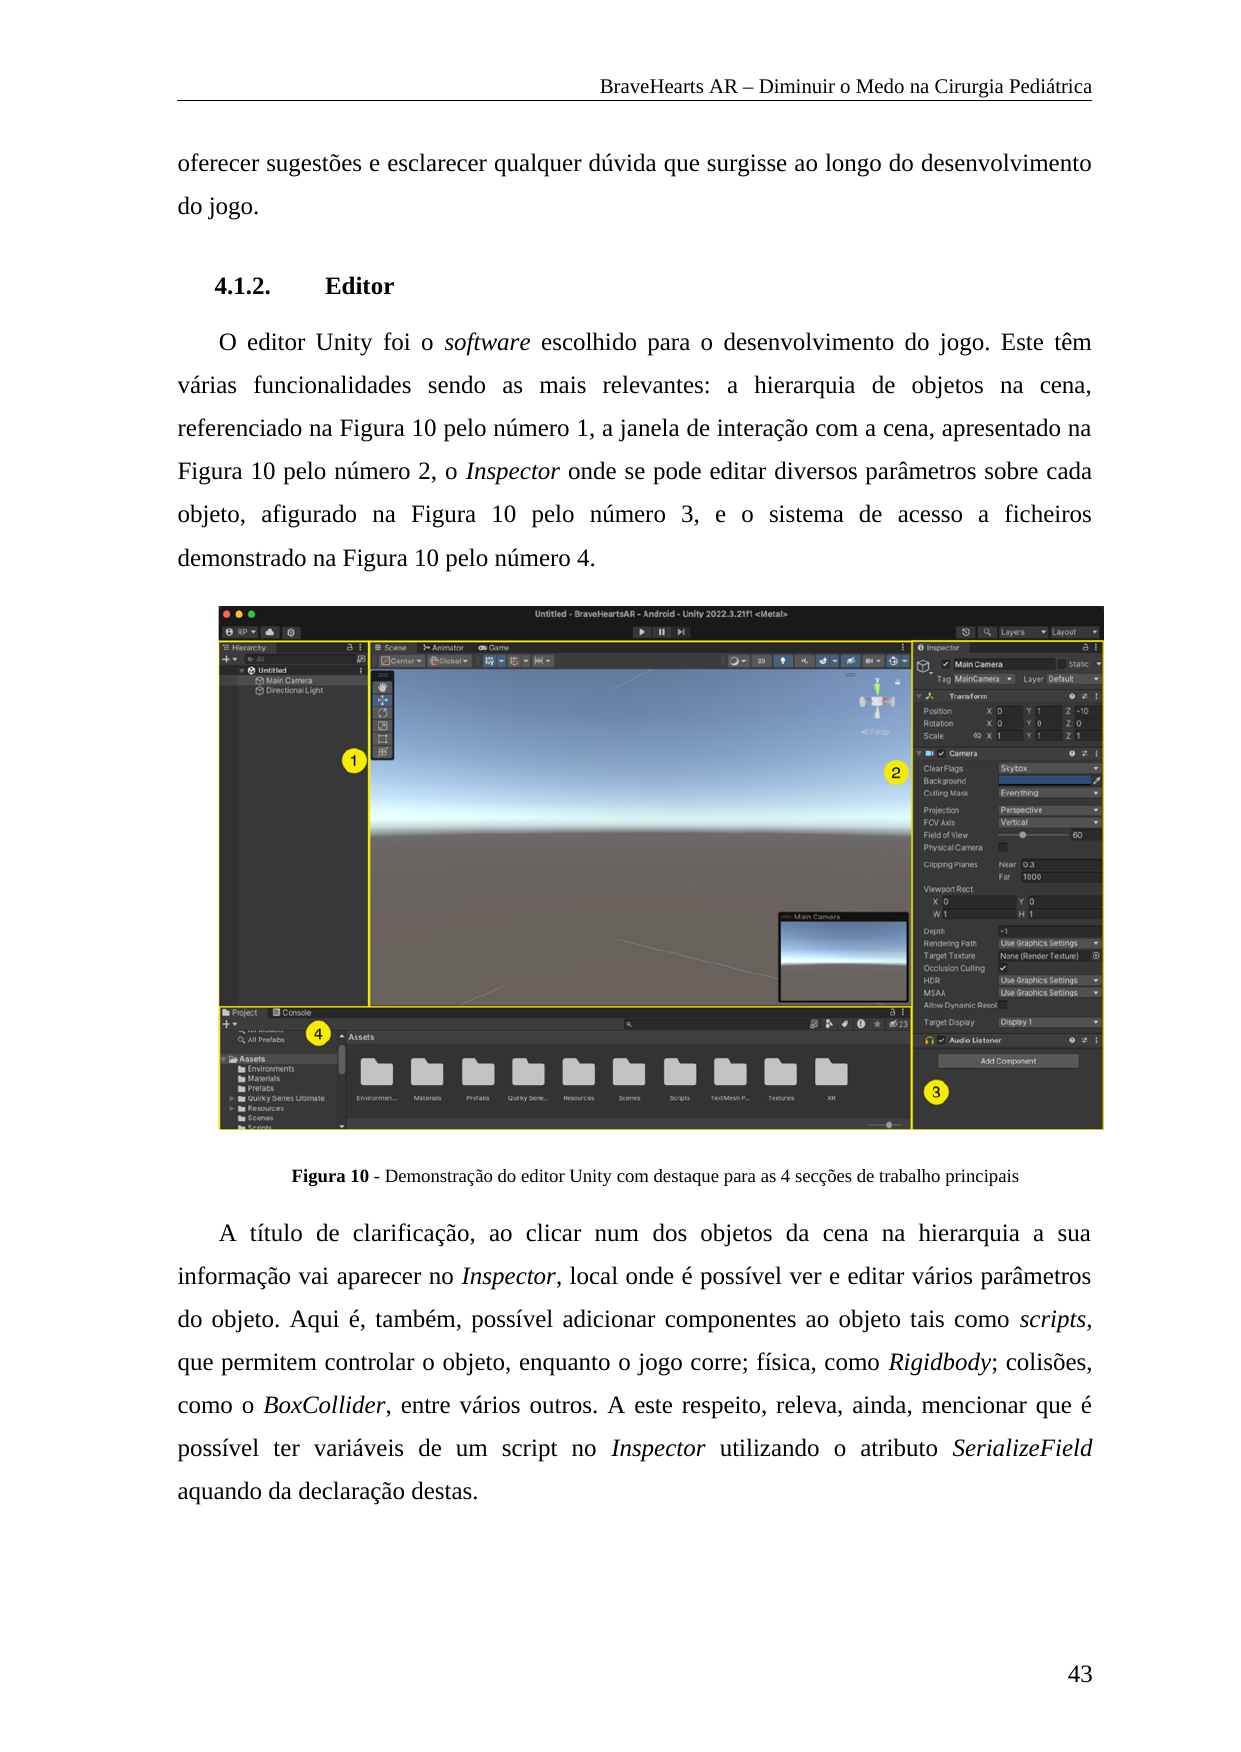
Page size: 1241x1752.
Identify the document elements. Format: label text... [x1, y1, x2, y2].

subtitle Editor [214, 271, 1092, 300]
text A título de clarificação, ao clicar num dos objetos da cena na hierarquia a sua informação vai aparecer no Inspector, local onde é possível ver e editar vários parâmetros do objeto. Aqui é, também, possível adicionar componentes ao objeto tais como scripts, que permitem controlar o objeto, enquanto o jogo corre; física, como Rigidbody; colisões, como o BoxCollider, entre vários outros. A este respeito, releva, ainda, mencionar que é possível ter variáveis de um script no Inspector utilizando o atributo SerializeField aquando da declaração destas. [177, 1218, 1092, 1505]
picture [218, 606, 1104, 1130]
text Figura 10 - Demonstração do editor Unity com destaque para as 4 secções de trabalho principais [177, 1164, 1092, 1186]
text O editor Unity foi o software escolhido para o desenvolvimento do jogo. Este têm várias funcionalidades sendo as mais relevantes: a hierarquia de objetos na cena, referenciado na Figura 10 pelo número 1, a janela de interação com a cena, apresentado na Figura 10 pelo número 2, o Inspector onde se pode editar diversos parâmetros sobre cada objeto, afigurado na Figura 10 pelo número 3, e o sistema de acesso a ficheiros demonstrado na Figura 10 pelo número 4. [177, 327, 1092, 571]
